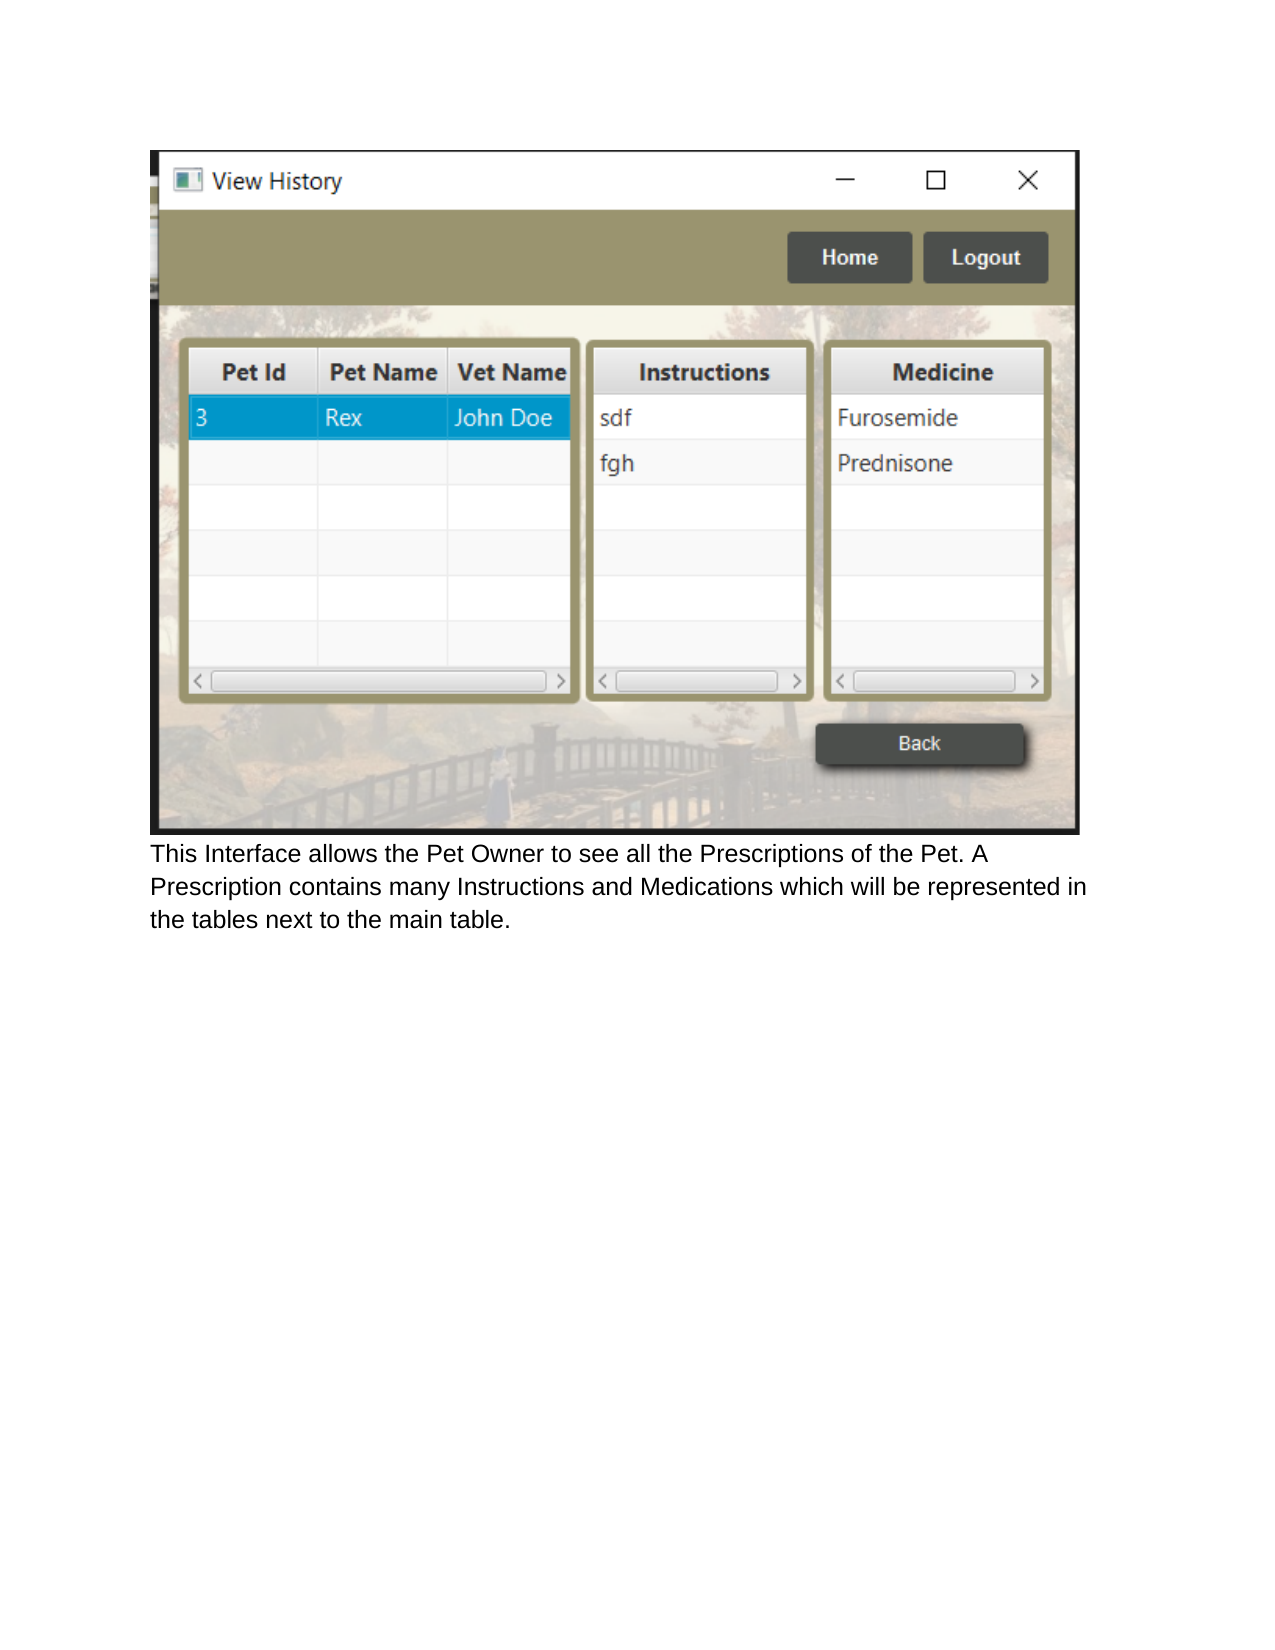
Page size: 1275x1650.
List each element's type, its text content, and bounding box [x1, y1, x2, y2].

picture [150, 150, 1080, 835]
